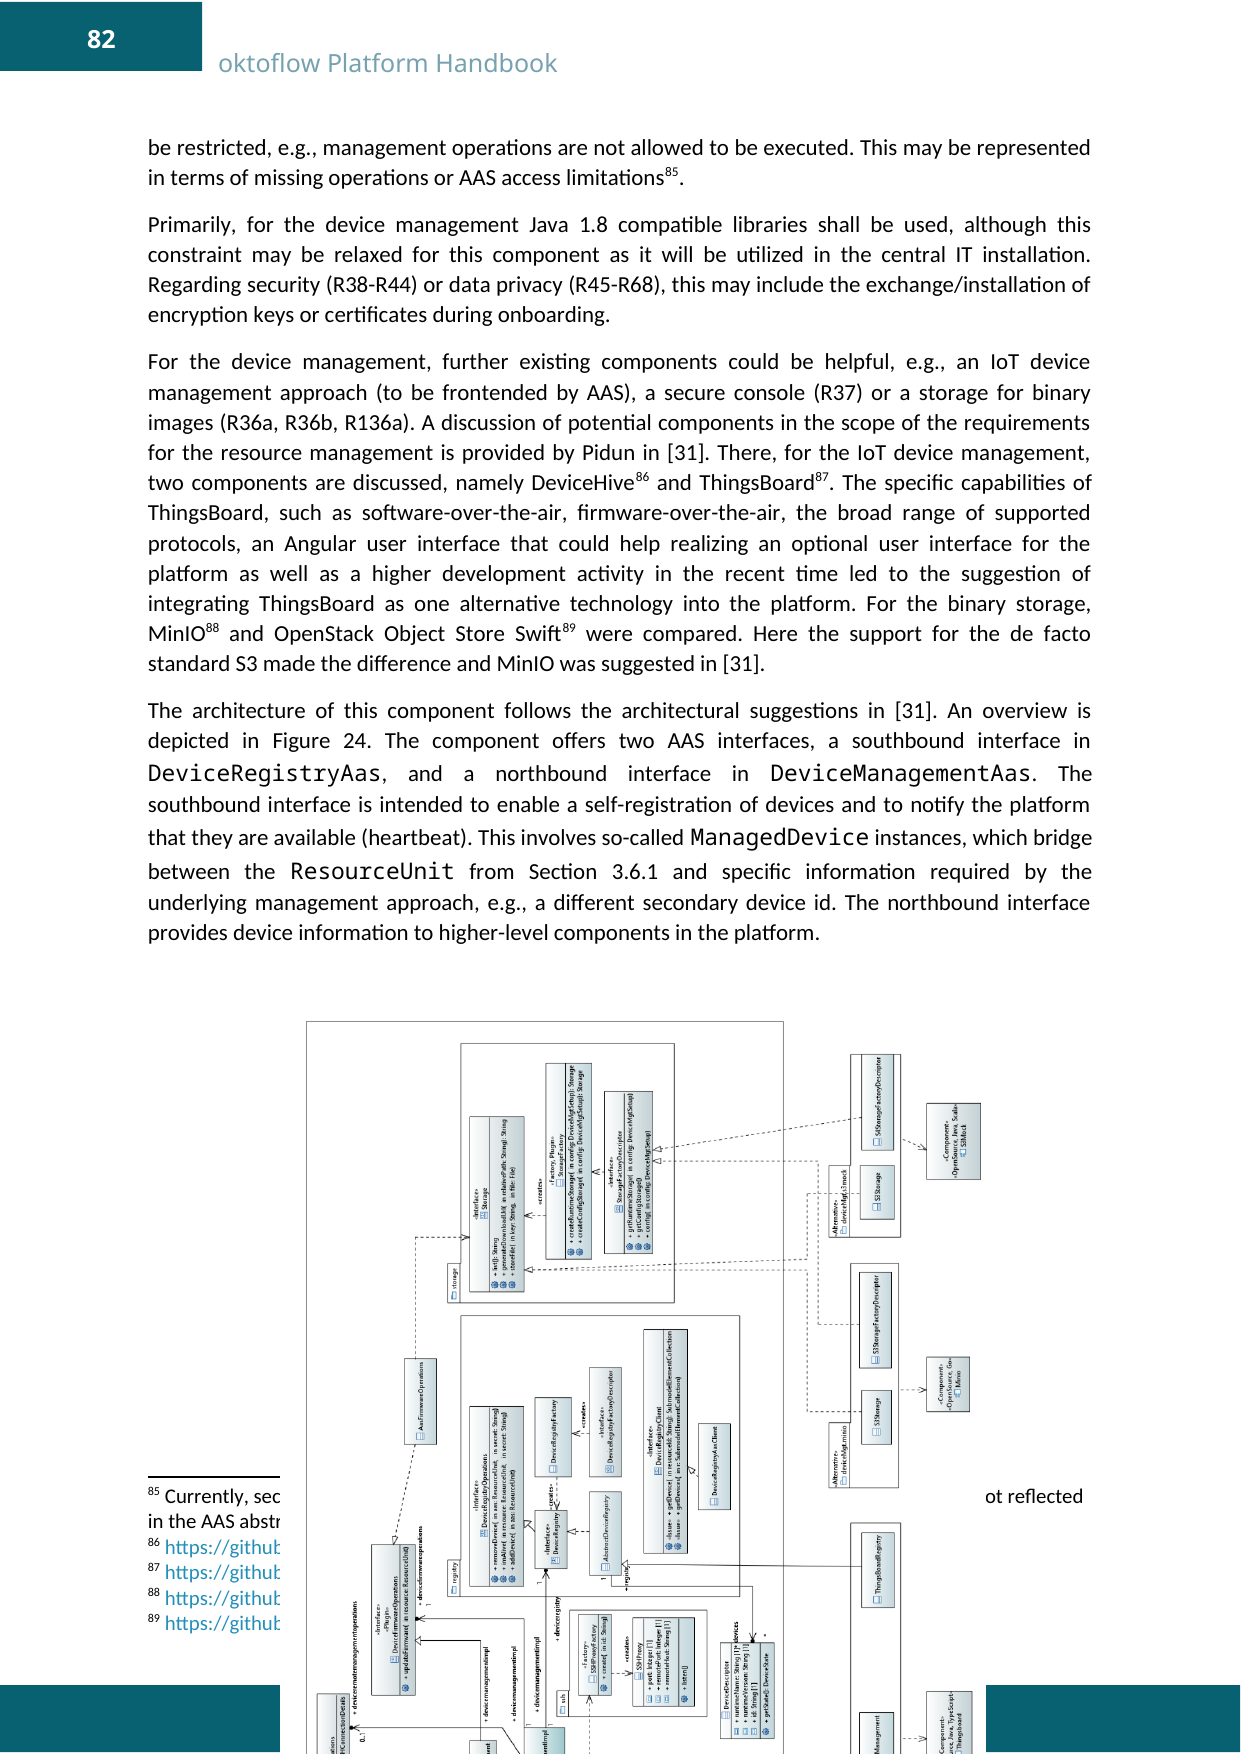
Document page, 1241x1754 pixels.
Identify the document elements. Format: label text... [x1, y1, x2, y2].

picture [280, 1015, 986, 1754]
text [148, 133, 1093, 191]
text Primarily, for the device management Java 1.8 compatible libraries shall be used, although this constraint may be relaxed for this component as it will be utilized in the central IT installation. Regarding security (R38-R44) or data privacy (R45-R68), this may include the exchange/installation of encryption keys or certificates during onboarding. [148, 210, 1093, 329]
text The architecture of this component follows the architectural suggestions in [31]. An overview is depicted in Figure 24. The component offers two AAS interfaces, a southbound interface in DeviceRegistryAas, and a northbound interface in DeviceManagementAas. The southbound interface is intended to enable a self-registration of devices and to notify the platform that they are available (heartbeat). This involves so-called ManagedDevice instances, which bridge between the ResourceUnit from Section 3.6.1 and specific information required by the underlying management approach, e.g., a different secondary device id. The northbound interface provides device information to higher-level components in the platform. [148, 696, 1093, 947]
text For the device management, further existing components could be helpful, e.g., an IoT device management approach (to be frontended by AAS), a secure console (R37) or a storage for binary images (R36a, R36b, R136a). A discussion of potential components in the scope of the requirements for the resource management is provided by Pidun in [31]. There, for the IoT device management, two components are discussed, namely DeviceHive and ThingsBoard. The specific capabilities of ThingsBoard, such as software-over-the-air, firmware-over-the-air, the broad range of supported protocols, an Angular user interface that could help realizing an optional user interface for the platform as well as a higher development activity in the recent time led to the suggestion of integrating ThingsBoard as one alternative technology into the platform. For the binary storage, MinIO and OpenStack Object Store Swift were compared. Here the support for the de facto standard S3 made the difference and MinIO was suggested in [31]. [148, 347, 1093, 678]
